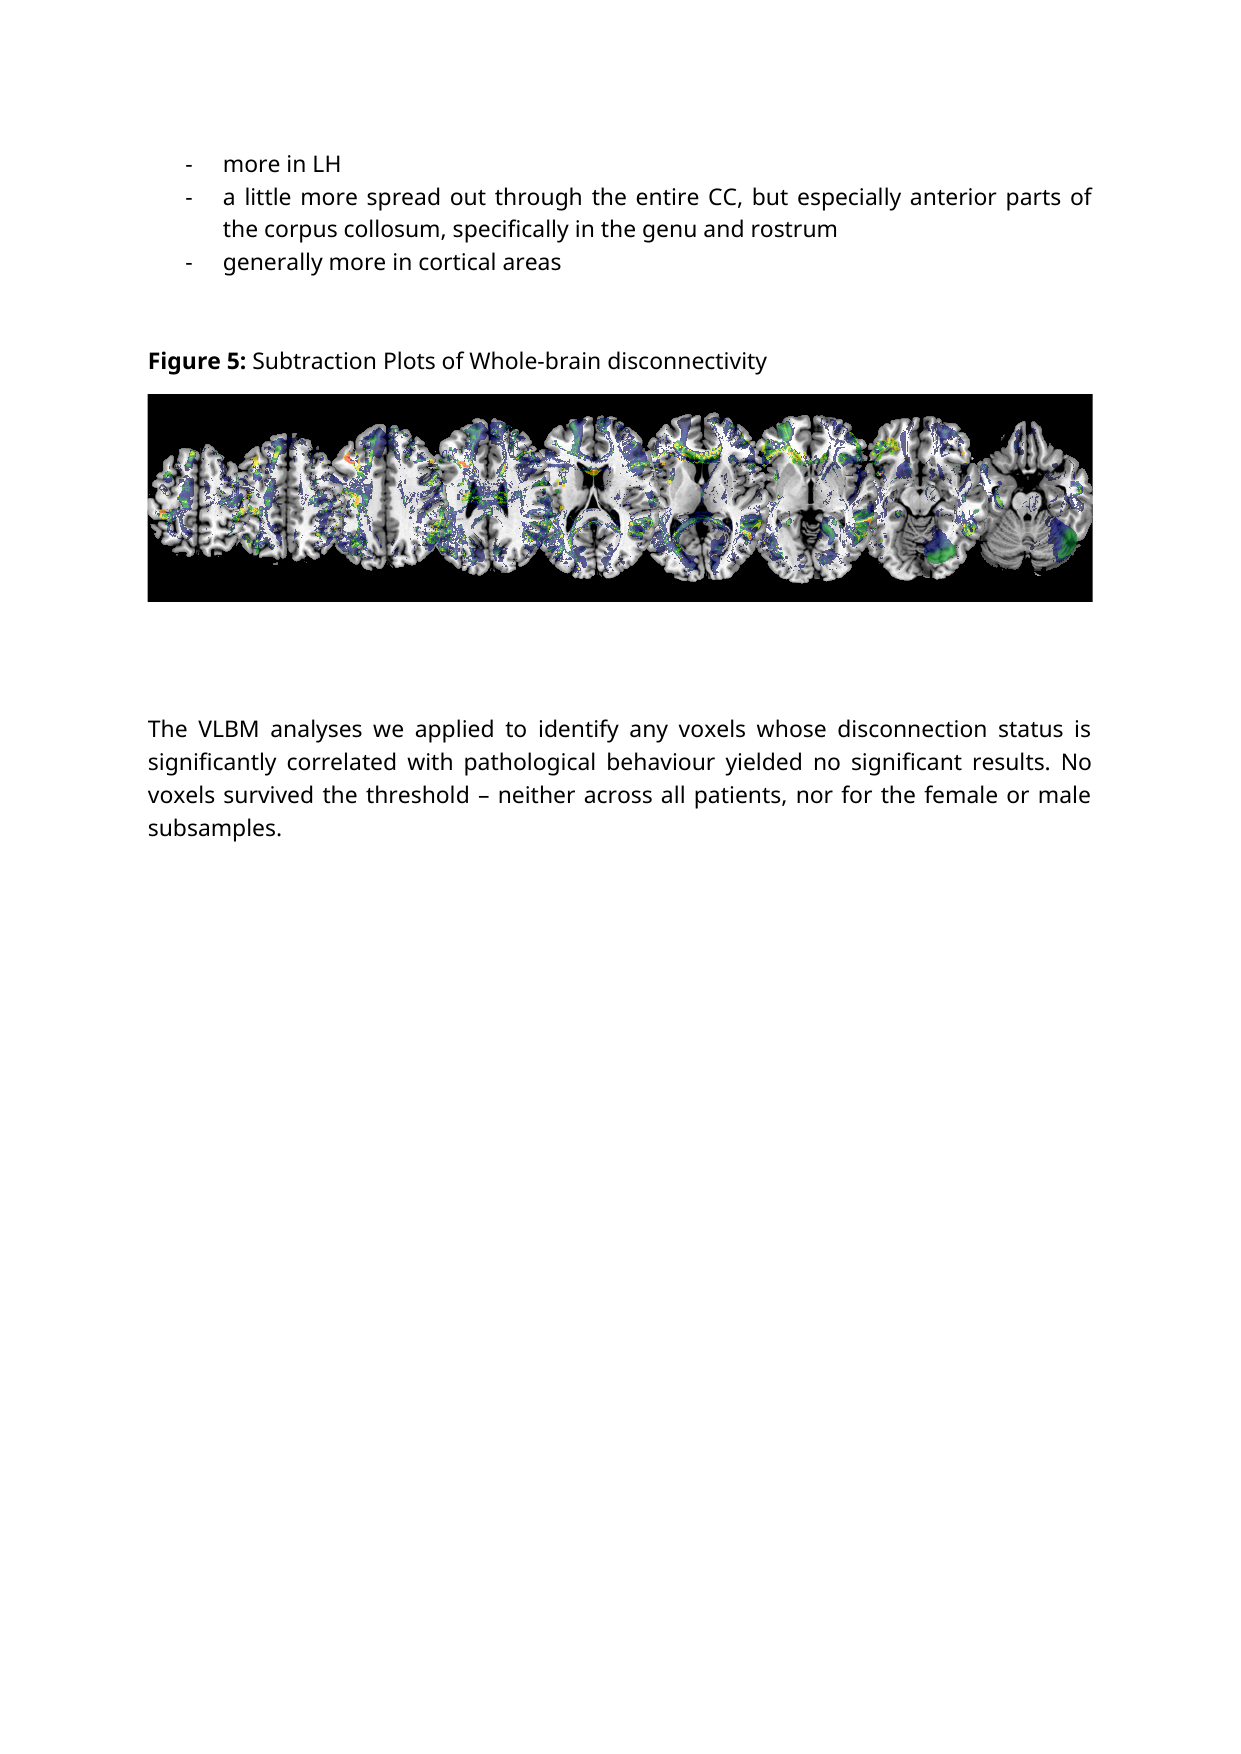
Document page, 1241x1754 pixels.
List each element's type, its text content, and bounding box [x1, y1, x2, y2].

picture [147, 394, 1093, 602]
list generally more in cortical areas [185, 246, 1093, 277]
list more in LH [185, 148, 1093, 179]
text Figure 5: Subtraction Plots of Whole-brain disconnectivity [148, 345, 1093, 376]
list a little more spread out through the entire CC, but especially anterior parts of the corpus collosum, specifically in the genu and rostrum [185, 180, 1093, 244]
text The VLBM analyses we applied to identify any voxels whose disconnection status is significantly correlated with pathological behaviour yielded no significant results. No voxels survived the threshold – neither across all patients, nor for the female or male subsamples. [148, 713, 1093, 843]
